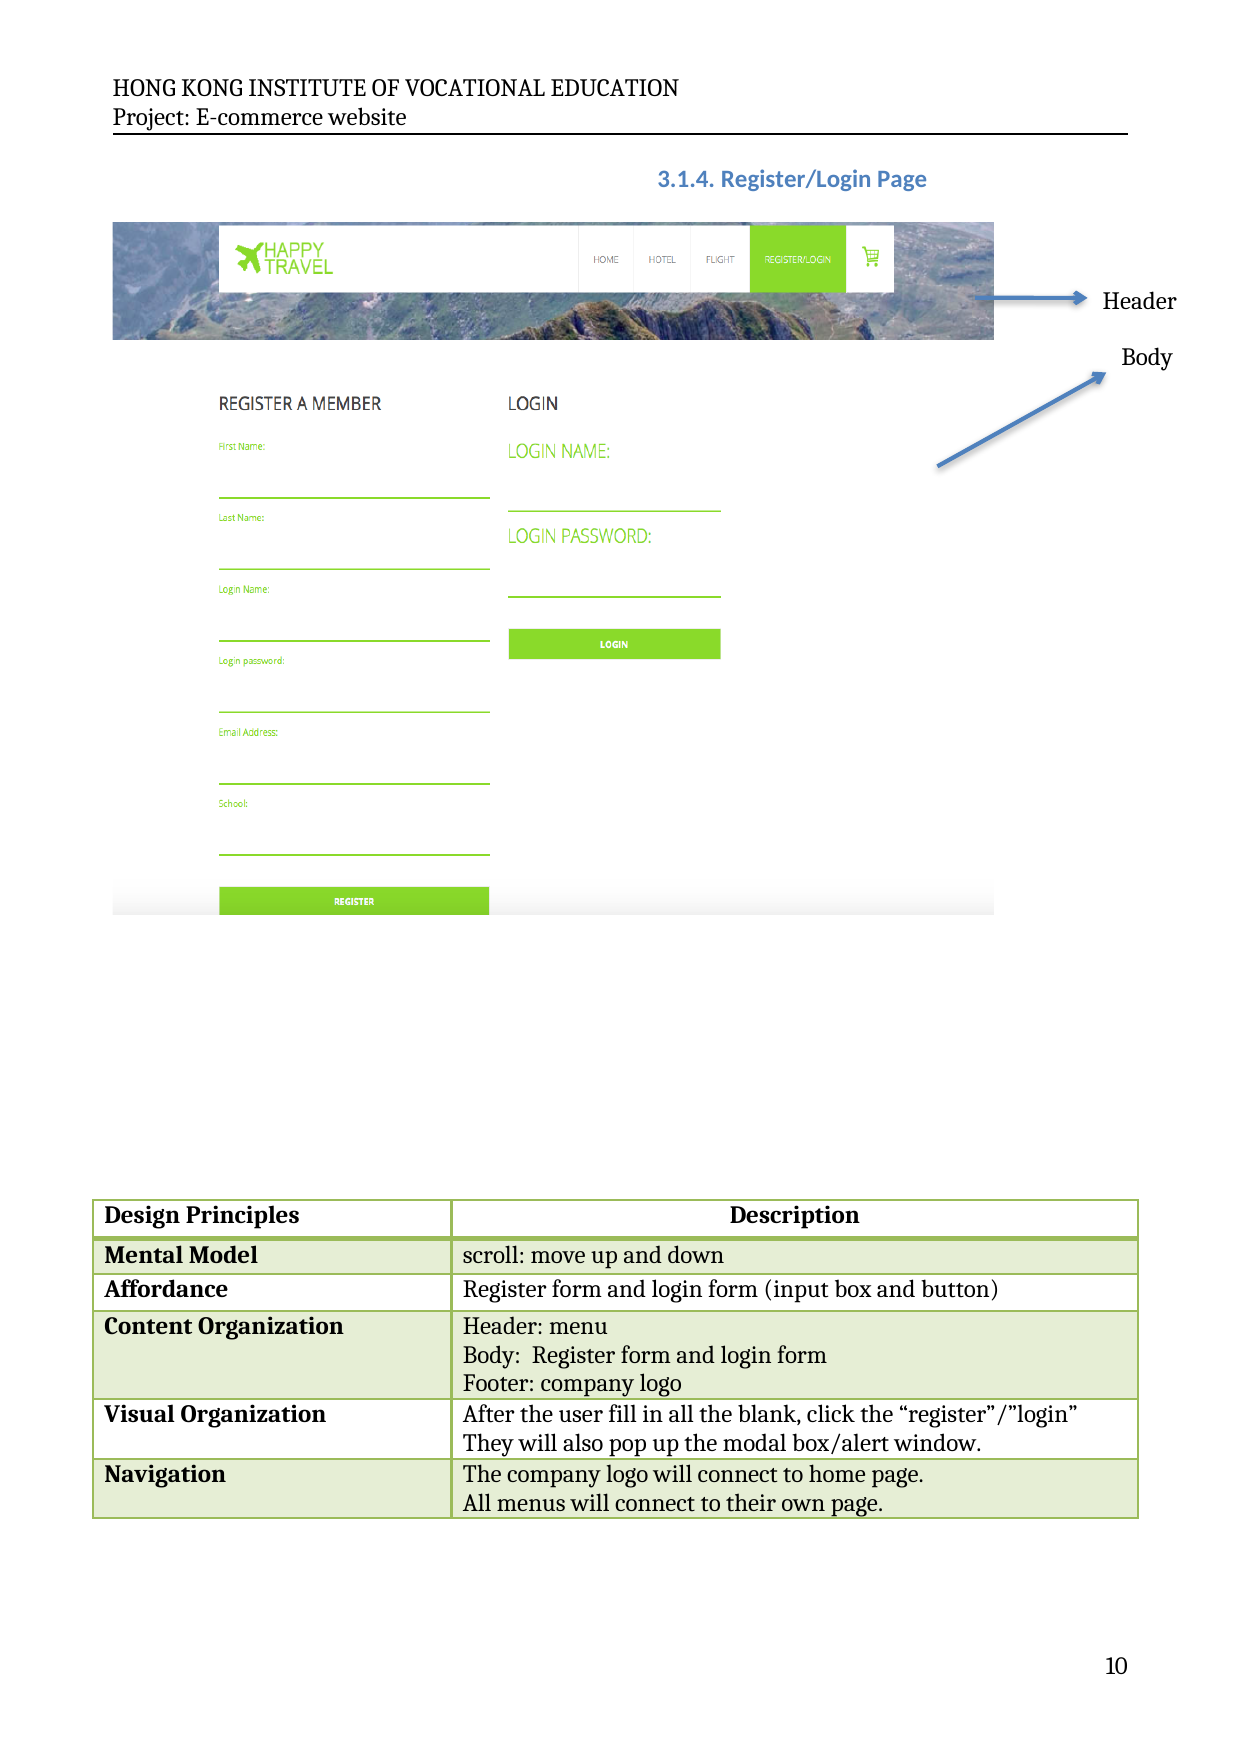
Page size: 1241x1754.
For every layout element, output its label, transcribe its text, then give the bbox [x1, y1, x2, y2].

table_header Description [453, 1201, 1137, 1236]
table_cell Visual Organization [94, 1400, 450, 1458]
picture [112, 222, 994, 915]
table_cell scroll: move up and down [453, 1241, 1137, 1273]
table_cell Content Organization [94, 1312, 450, 1398]
table_cell Register form and login form (input box and button) [453, 1275, 1137, 1310]
table_cell Navigation [94, 1460, 450, 1517]
table_cell The company logo will connect to home page. All menus will connect to their own page. [453, 1460, 1137, 1517]
table_header Design Principles [94, 1201, 450, 1236]
table_cell Affordance [94, 1275, 450, 1310]
table_cell Mental Model [94, 1241, 450, 1273]
subtitle 3.1.4. Register/Login Page [657, 164, 1128, 194]
table_cell After the user fill in all the blank, click the “register”/”login” They will also pop up the modal box/alert window. [453, 1400, 1137, 1458]
table_cell Header: menu Body: Register form and login form Footer: company logo [453, 1312, 1137, 1398]
